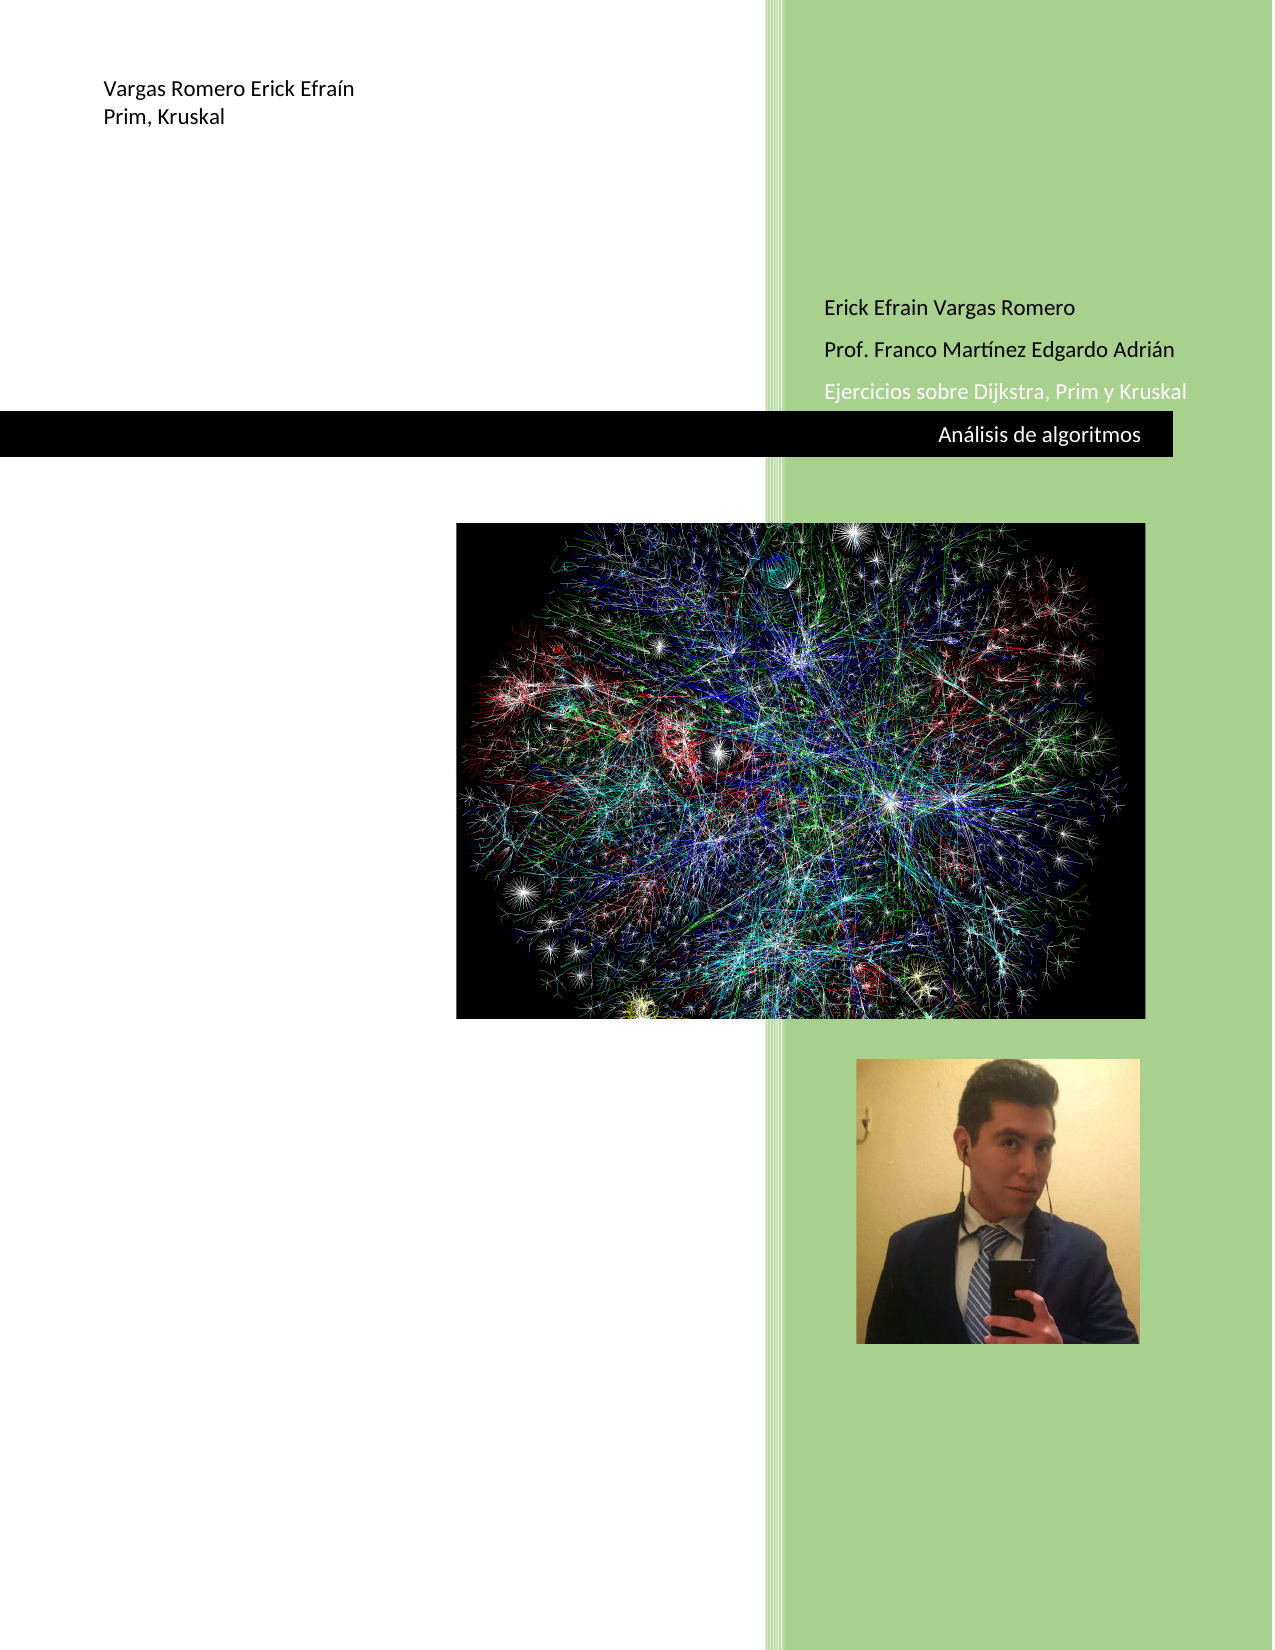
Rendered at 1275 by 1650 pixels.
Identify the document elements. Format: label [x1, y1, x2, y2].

picture [856, 1059, 1141, 1344]
picture [456, 523, 1146, 1019]
